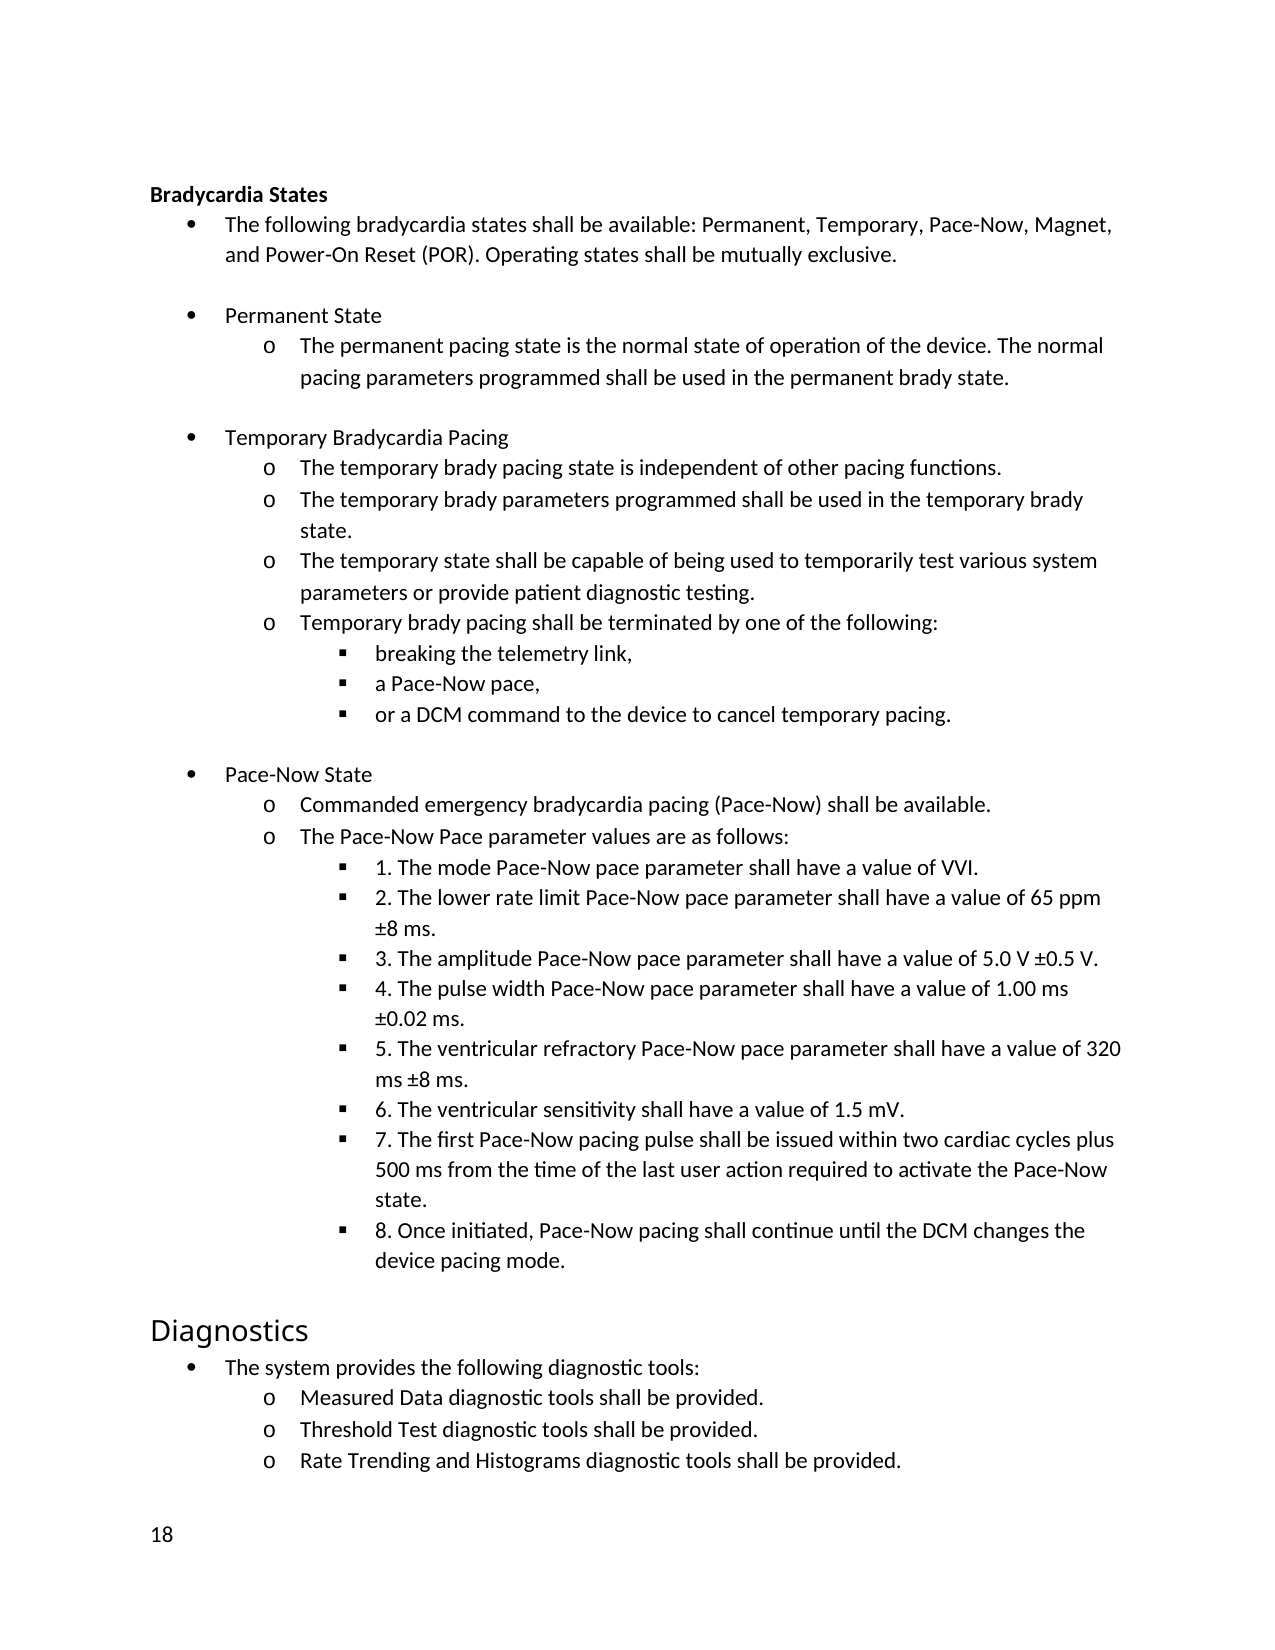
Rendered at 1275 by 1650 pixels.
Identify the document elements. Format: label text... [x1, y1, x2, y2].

list Measured Data diagnostic tools shall be provided. [262, 1383, 1125, 1413]
list The temporary state shall be capable of being used to temporarily test various system parameters or provide patient diagnostic testing. [262, 546, 1125, 606]
list a Pace-Now pace, [337, 669, 1125, 697]
list Temporary brady pacing shall be terminated by one of the following: [262, 608, 1125, 637]
text Permanent State [187, 301, 1125, 329]
list Bradycardia States [150, 180, 1125, 208]
list 4. The pulse width Pace-Now pace parameter shall have a value of 1.00 ms ±0.02 ms. [337, 974, 1125, 1032]
text The following bradycardia states shall be available: Permanent, Temporary, Pace-Now, Magnet, and Power-On Reset (POR). Operating states shall be mutually exclusive. [187, 210, 1125, 269]
list 5. The ventricular refractory Pace-Now pace parameter shall have a value of 320 ms ±8 ms. [337, 1034, 1125, 1093]
subtitle Diagnostics [150, 1311, 1125, 1350]
list breaking the telemetry link, [337, 639, 1125, 667]
text Pace-Now State [187, 760, 1125, 788]
list 7. The first Pace-Now pacing pulse shall be issued within two cardiac cycles plus 500 ms from the time of the last user action required to activate the Pace-Now state. [337, 1125, 1125, 1213]
text Temporary Bradycardia Pacing [187, 423, 1125, 451]
list Rate Trending and Histograms diagnostic tools shall be provided. [262, 1446, 1125, 1476]
list 6. The ventricular sensitivity shall have a value of 1.5 mV. [337, 1095, 1125, 1123]
list The Pace-Now Pace parameter values are as follows: [262, 822, 1125, 851]
list The temporary brady pacing state is independent of other pacing functions. [262, 453, 1125, 482]
list 1. The mode Pace-Now pace parameter shall have a value of VVI. [337, 853, 1125, 881]
list The permanent pacing state is the normal state of operation of the device. The normal pacing parameters programmed shall be used in the permanent brady state. [262, 331, 1125, 391]
list 3. The amplitude Pace-Now pace parameter shall have a value of 5.0 V ±0.5 V. [337, 944, 1125, 972]
list Threshold Test diagnostic tools shall be provided. [262, 1415, 1125, 1444]
list 8. Once initiated, Pace-Now pacing shall continue until the DCM changes the device pacing mode. [337, 1216, 1125, 1274]
list The temporary brady parameters programmed shall be used in the temporary brady state. [262, 485, 1125, 544]
list 2. The lower rate limit Pace-Now pace parameter shall have a value of 65 ppm ±8 ms. [337, 883, 1125, 942]
list or a DCM command to the device to cancel temporary pacing. [337, 700, 1125, 728]
list Commanded emergency bradycardia pacing (Pace-Now) shall be available. [262, 790, 1125, 819]
text The system provides the following diagnostic tools: [187, 1353, 1125, 1381]
